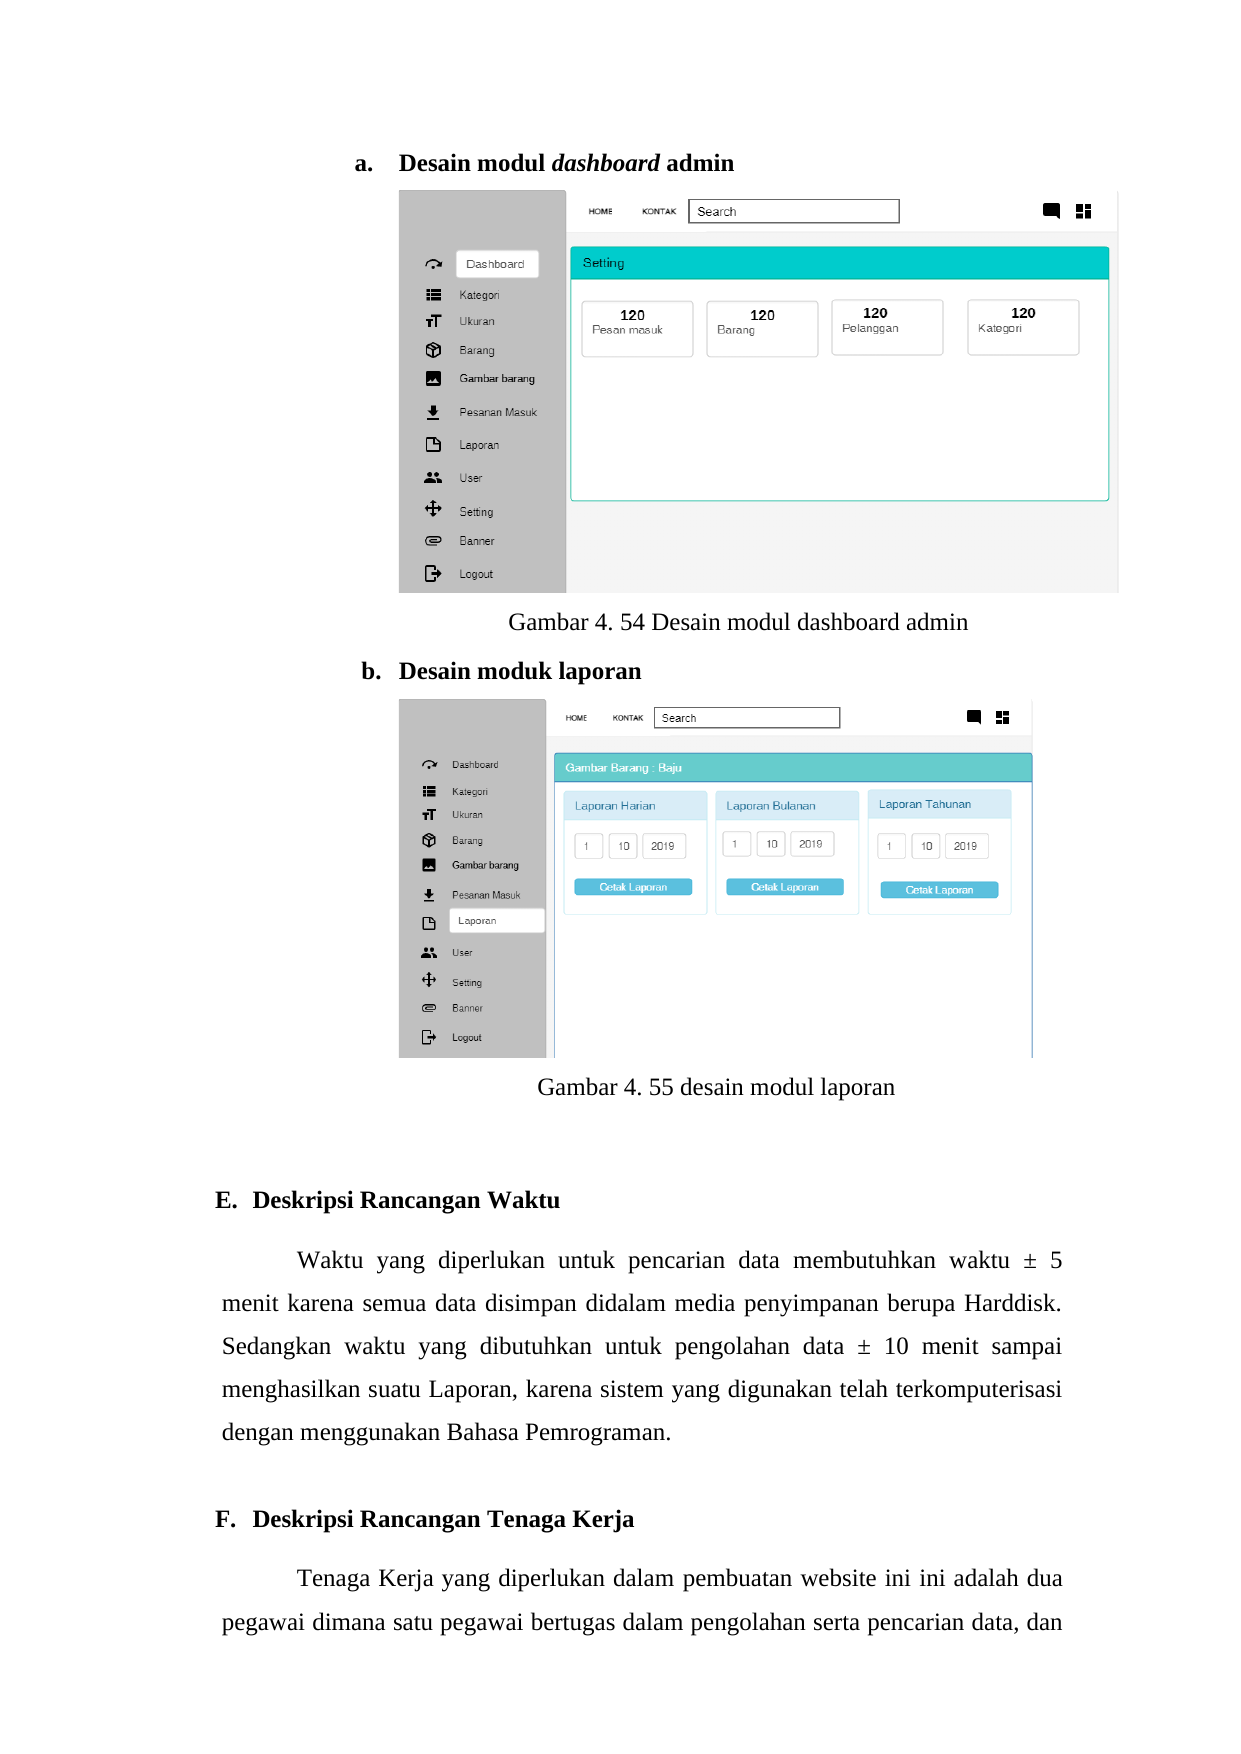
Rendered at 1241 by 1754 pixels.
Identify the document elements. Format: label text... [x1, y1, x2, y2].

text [222, 1563, 1063, 1635]
subtitle Deskripsi Rancangan Waktu [215, 1185, 1063, 1214]
picture [398, 190, 1241, 593]
subtitle Desain moduk laporan [361, 656, 1063, 685]
picture [398, 699, 1148, 1058]
subtitle Deskripsi Rancangan Tenaga Kerja [215, 1504, 1063, 1532]
text Gambar 4. 54 Desain modul dashboard admin [413, 607, 1063, 636]
subtitle Desain modul dashboard admin [354, 148, 1063, 176]
text Gambar 4. 55 desain modul laporan [369, 1072, 1063, 1100]
text Waktu yang diperlukan untuk pencarian data membutuhkan waktu ± 5 menit karena semua data disimpan didalam media penyimpanan berupa Harddisk. Sedangkan waktu yang dibutuhkan untuk pengolahan data ± 10 menit sampai menghasilkan suatu Laporan, karena sistem yang digunakan telah terkomputerisasi dengan menggunakan Bahasa Pemrograman. [222, 1245, 1063, 1446]
